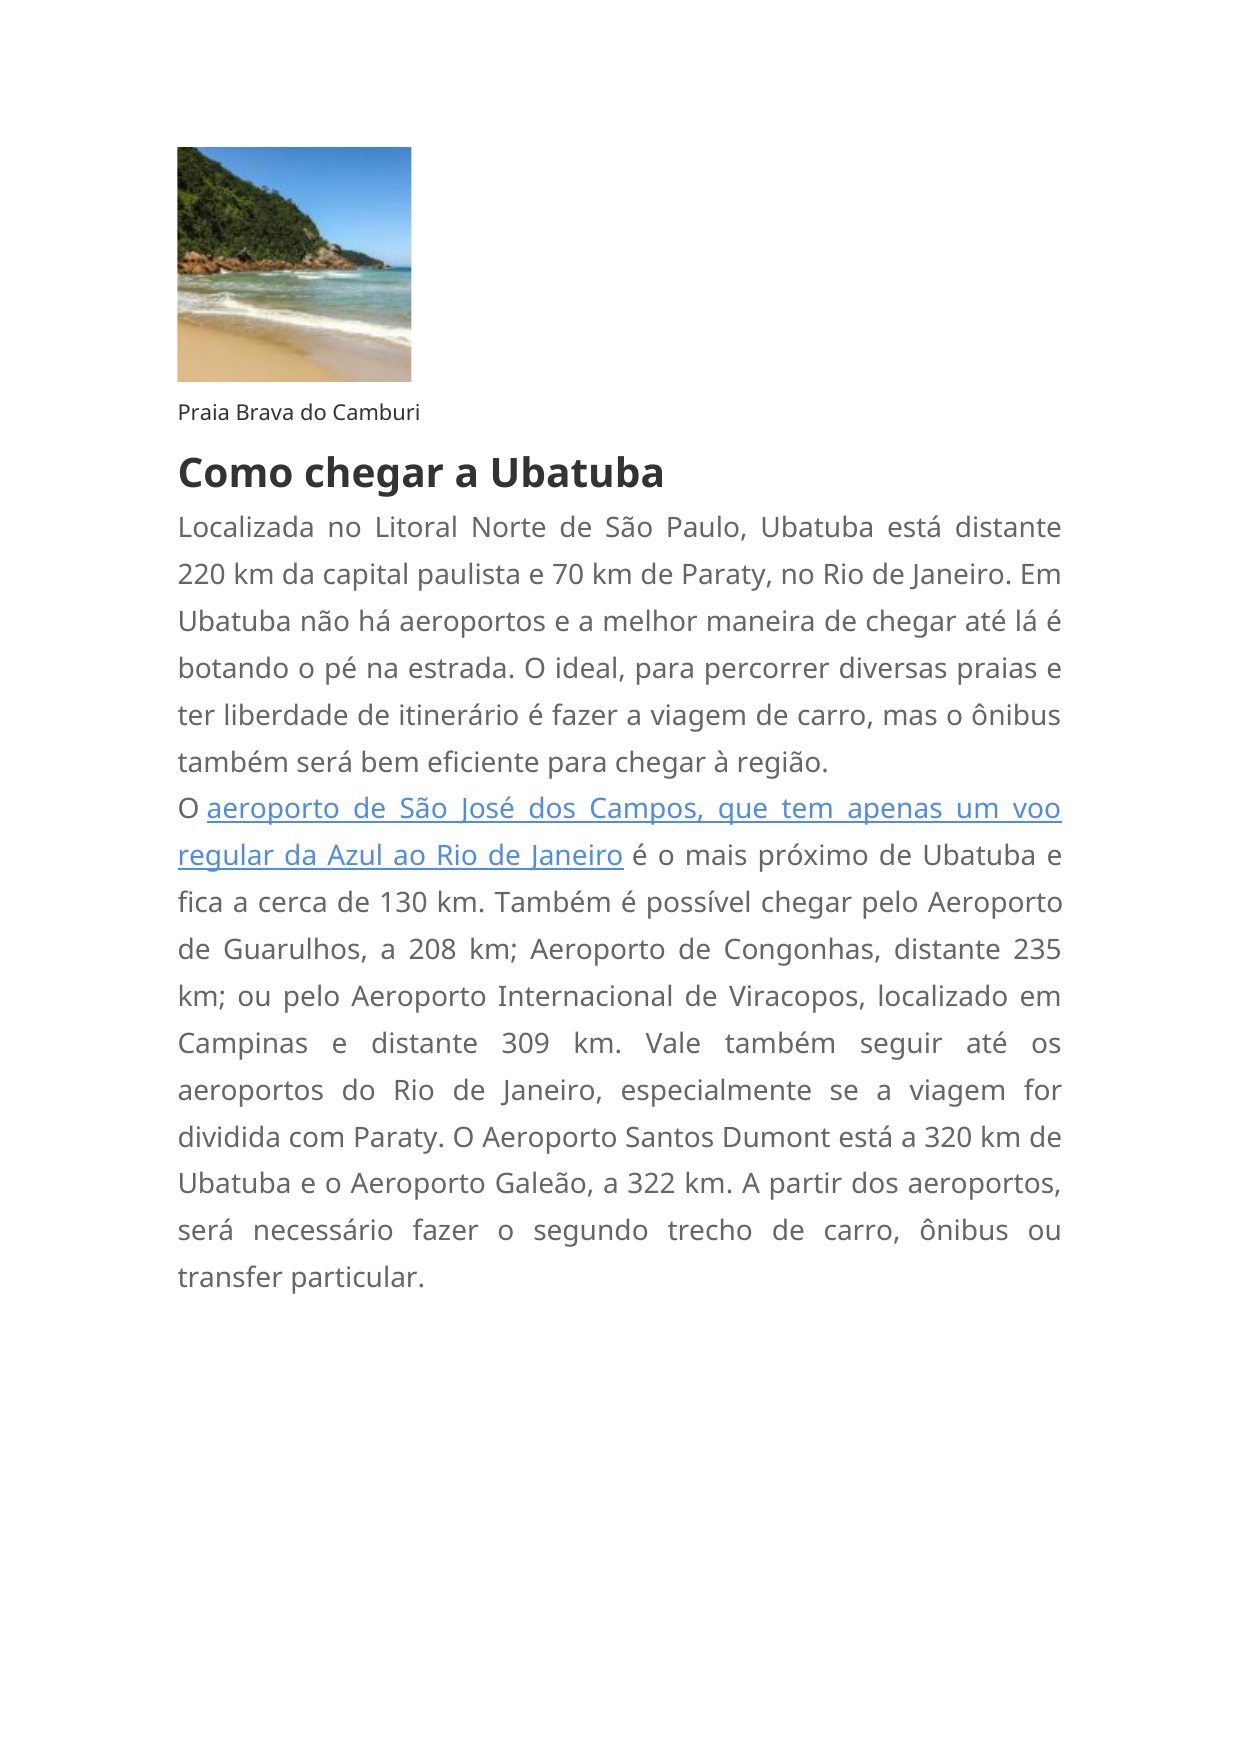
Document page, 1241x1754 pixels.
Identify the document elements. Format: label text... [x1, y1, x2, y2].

picture [177, 147, 412, 382]
text Como chegar a Ubatuba [177, 444, 1063, 499]
text O aeroporto de São José dos Campos, que tem apenas um voo regular da Azul ao Rio de Janeiro é o mais próximo de Ubatuba e fica a cerca de 130 km. Também é possível chegar pelo Aeroporto de Guarulhos, a 208 km; Aeroporto de Congonhas, distante 235 km; ou pelo Aeroporto Internacional de Viracopos, localizado em Campinas e distante 309 km. Vale também seguir até os aeroportos do Rio de Janeiro, especialmente se a viagem for dividida com Paraty. O Aeroporto Santos Dumont está a 320 km de Ubatuba e o Aeroporto Galeão, a 322 km. A partir dos aeroportos, será necessário fazer o segundo trecho de carro, ônibus ou transfer particular. [177, 780, 1063, 1296]
text Praia Brava do Camburi [177, 382, 1063, 427]
text Localizada no Litoral Norte de São Paulo, Ubatuba está distante 220 km da capital paulista e 70 km de Paraty, no Rio de Janeiro. Em Ubatuba não há aeroportos e a melhor maneira de chegar até lá é botando o pé na estrada. O ideal, para percorrer diversas praias e ter liberdade de itinerário é fazer a viagem de carro, mas o ônibus também será bem eficiente para chegar à região. [177, 499, 1063, 780]
